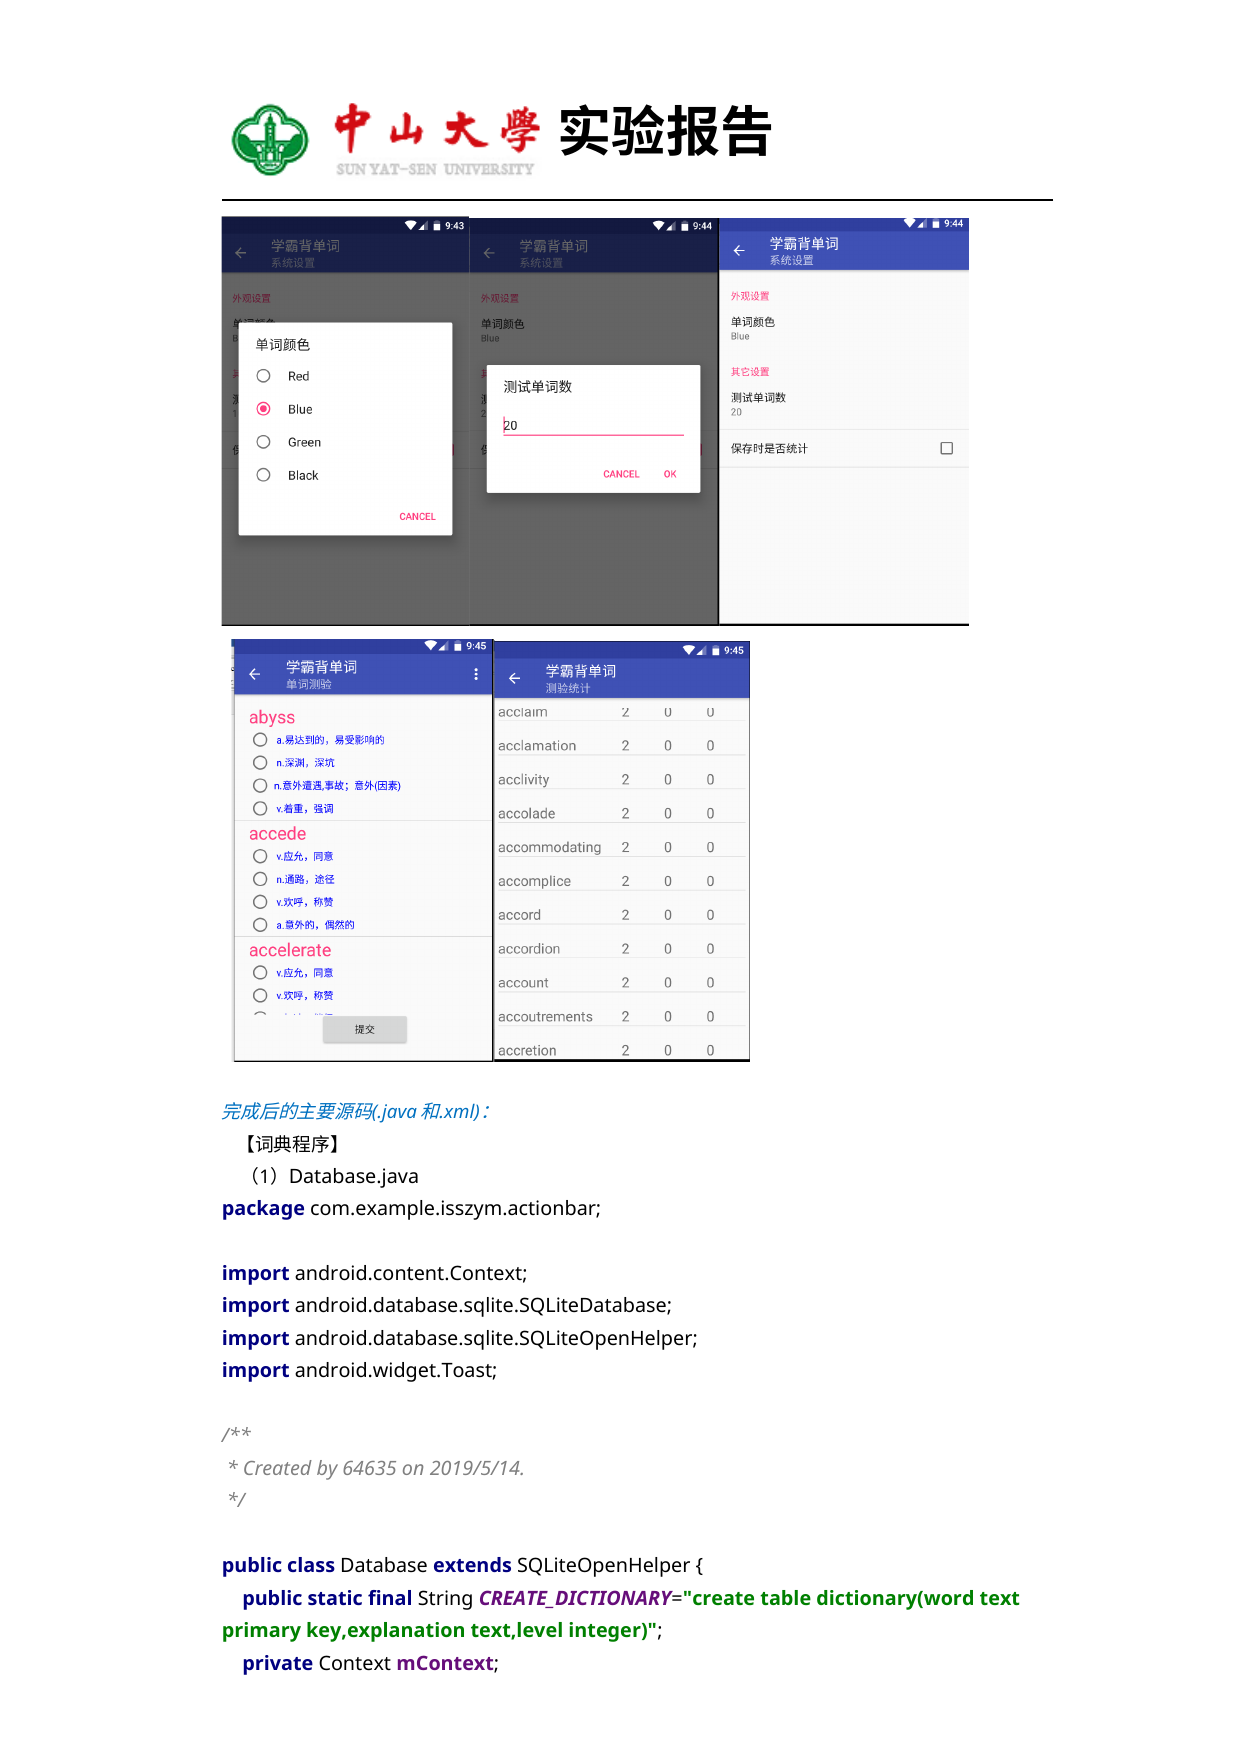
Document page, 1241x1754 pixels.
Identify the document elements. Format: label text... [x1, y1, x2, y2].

text （1）Database.java [222, 1159, 1053, 1192]
picture [221, 216, 969, 626]
text 完成后的主要源码(.java和.xml)： [222, 1094, 1053, 1127]
picture [221, 98, 543, 182]
text 【词典程序】 [222, 1127, 1053, 1159]
picture [231, 639, 750, 1062]
